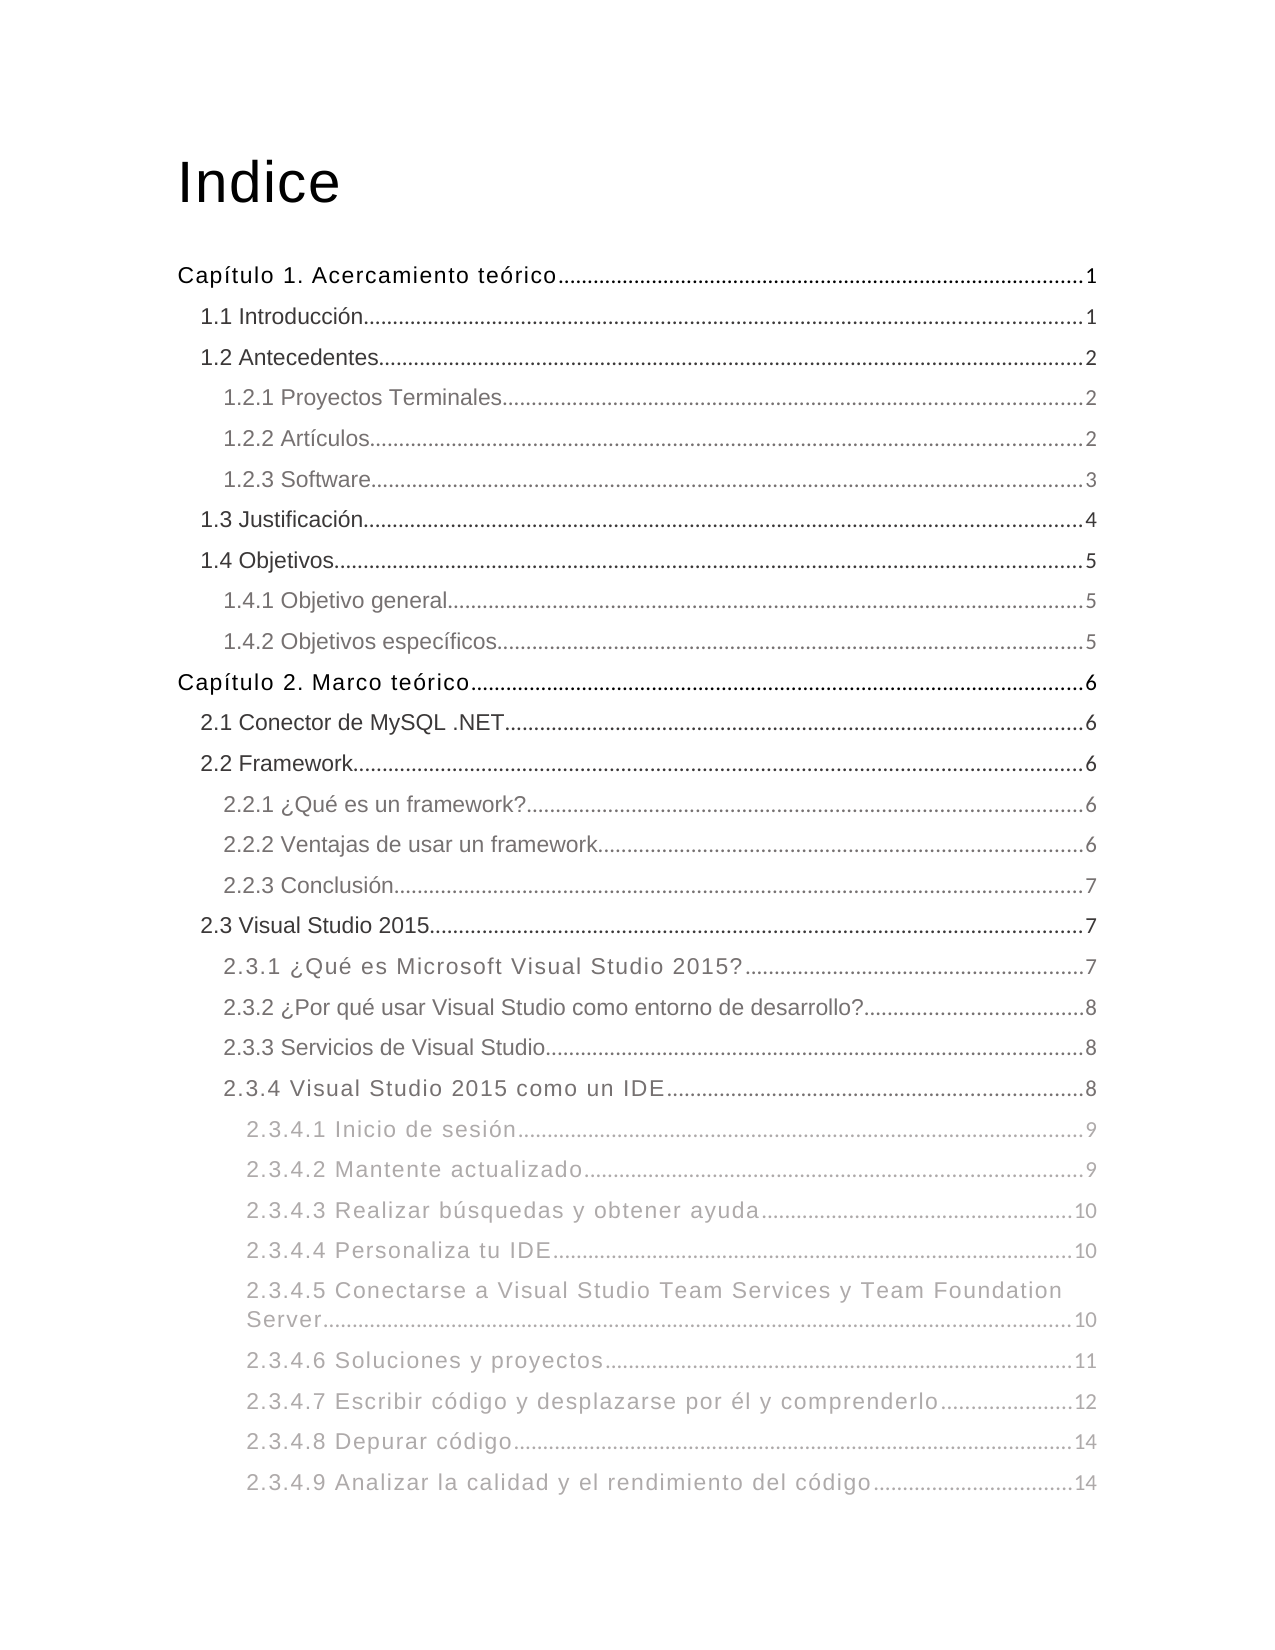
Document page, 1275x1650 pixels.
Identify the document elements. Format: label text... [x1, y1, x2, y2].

text 2.1 Conector de MySQL .NET 6 [200, 708, 1098, 736]
text 1.2.3 Software 3 [223, 465, 1098, 493]
text 1.4 Objetivos 5 [200, 546, 1098, 574]
text 2.3 Visual Studio 2015 7 [200, 912, 1098, 939]
text 2.3.4.2 Mantente actualizado 9 [246, 1155, 1098, 1183]
text 2.3.1 ¿Qué es Microsoft Visual Studio 2015? 7 [223, 952, 1098, 980]
text 2.3.4.1 Inicio de sesión 9 [246, 1115, 1098, 1143]
text 2.3.4.8 Depurar código 14 [246, 1427, 1098, 1456]
text 1.2.1 Proyectos Terminales 2 [223, 383, 1098, 411]
text 2.3.3 Servicios de Visual Studio 8 [223, 1033, 1098, 1061]
text 1.2 Antecedentes 2 [200, 343, 1098, 371]
text 2.2 Framework 6 [200, 749, 1098, 777]
text Capítulo 2. Marco teórico 6 [177, 668, 1098, 696]
text 2.2.2 Ventajas de usar un framework 6 [223, 830, 1098, 858]
text 2.3.4 Visual Studio 2015 como un IDE 8 [223, 1074, 1098, 1102]
text 2.2.3 Conclusión 7 [223, 871, 1098, 899]
text 2.3.2 ¿Por qué usar Visual Studio como entorno de desarrollo? 8 [223, 993, 1098, 1021]
text 2.3.4.5 Conectarse a Visual Studio Team Services y Team Foundation Server 10 [246, 1277, 1098, 1334]
text 2.3.4.3 Realizar búsquedas y obtener ayuda 10 [246, 1196, 1098, 1224]
text 2.3.4.4 Personaliza tu IDE 10 [246, 1237, 1098, 1264]
text 1.4.1 Objetivo general 5 [223, 587, 1098, 614]
text 1.1 Introducción 1 [200, 302, 1098, 330]
text 2.2.1 ¿Qué es un framework? 6 [223, 790, 1098, 818]
title Indice [177, 148, 1098, 215]
text 2.3.4.7 Escribir código y desplazarse por él y comprenderlo 12 [246, 1387, 1098, 1415]
text 1.3 Justificación 4 [200, 505, 1098, 533]
text Capítulo 1. Acercamiento teórico 1 [177, 262, 1098, 289]
text 1.4.2 Objetivos específicos 5 [223, 627, 1098, 655]
text 1.2.2 Artículos 2 [223, 424, 1098, 452]
text 2.3.4.9 Analizar la calidad y el rendimiento del código 14 [246, 1468, 1098, 1496]
text 2.3.4.6 Soluciones y proyectos 11 [246, 1346, 1098, 1374]
